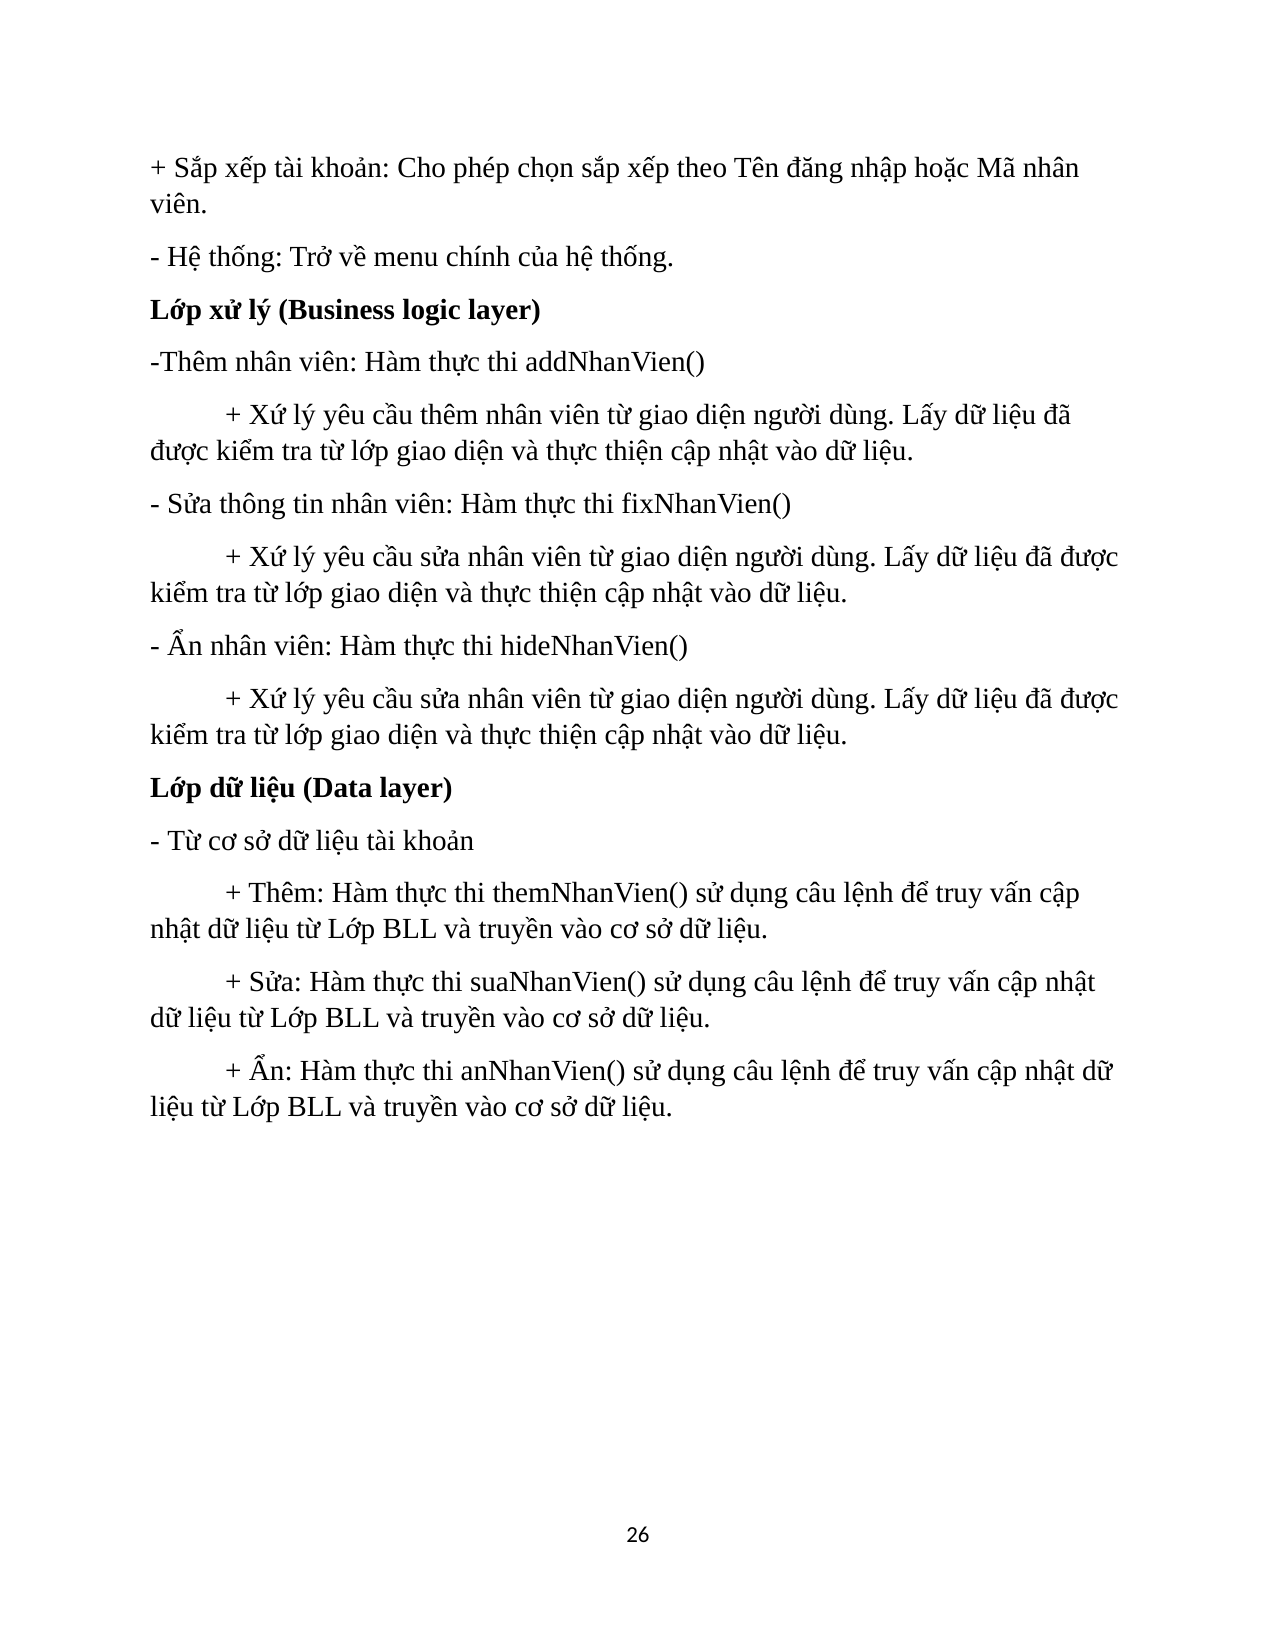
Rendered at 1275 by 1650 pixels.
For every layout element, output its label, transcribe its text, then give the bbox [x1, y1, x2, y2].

text + Sắp xếp tài khoản: Cho phép chọn sắp xếp theo Tên đăng nhập hoặc Mã nhân viên. [150, 150, 1125, 220]
text - Ẩn nhân viên: Hàm thực thi hideNhanVien() [150, 628, 1125, 662]
text + Thêm: Hàm thực thi themNhanVien() sử dụng câu lệnh để truy vấn cập nhật dữ liệu từ Lớp BLL và truyền vào cơ sở dữ liệu. [150, 876, 1125, 945]
text Lớp xử lý (Business logic layer) [150, 292, 1125, 325]
text + Xứ lý yêu cầu thêm nhân viên từ giao diện người dùng. Lấy dữ liệu đã được kiểm tra từ lớp giao diện và thực thiện cập nhật vào dữ liệu. [150, 397, 1125, 467]
text + Xứ lý yêu cầu sửa nhân viên từ giao diện người dùng. Lấy dữ liệu đã được kiểm tra từ lớp giao diện và thực thiện cập nhật vào dữ liệu. [150, 681, 1125, 751]
text - Sửa thông tin nhân viên: Hàm thực thi fixNhanVien() [150, 486, 1125, 520]
text + Xứ lý yêu cầu sửa nhân viên từ giao diện người dùng. Lấy dữ liệu đã được kiểm tra từ lớp giao diện và thực thiện cập nhật vào dữ liệu. [150, 539, 1125, 609]
text -Thêm nhân viên: Hàm thực thi addNhanVien() [150, 344, 1125, 378]
text - Hệ thống: Trở về menu chính của hệ thống. [150, 239, 1125, 272]
text + Ẩn: Hàm thực thi anNhanVien() sử dụng câu lệnh để truy vấn cập nhật dữ liệu từ Lớp BLL và truyền vào cơ sở dữ liệu. [150, 1053, 1125, 1123]
text Lớp dữ liệu (Data layer) [150, 770, 1125, 803]
text - Từ cơ sở dữ liệu tài khoản [150, 823, 1125, 856]
text + Sửa: Hàm thực thi suaNhanVien() sử dụng câu lệnh để truy vấn cập nhật dữ liệu từ Lớp BLL và truyền vào cơ sở dữ liệu. [150, 964, 1125, 1034]
